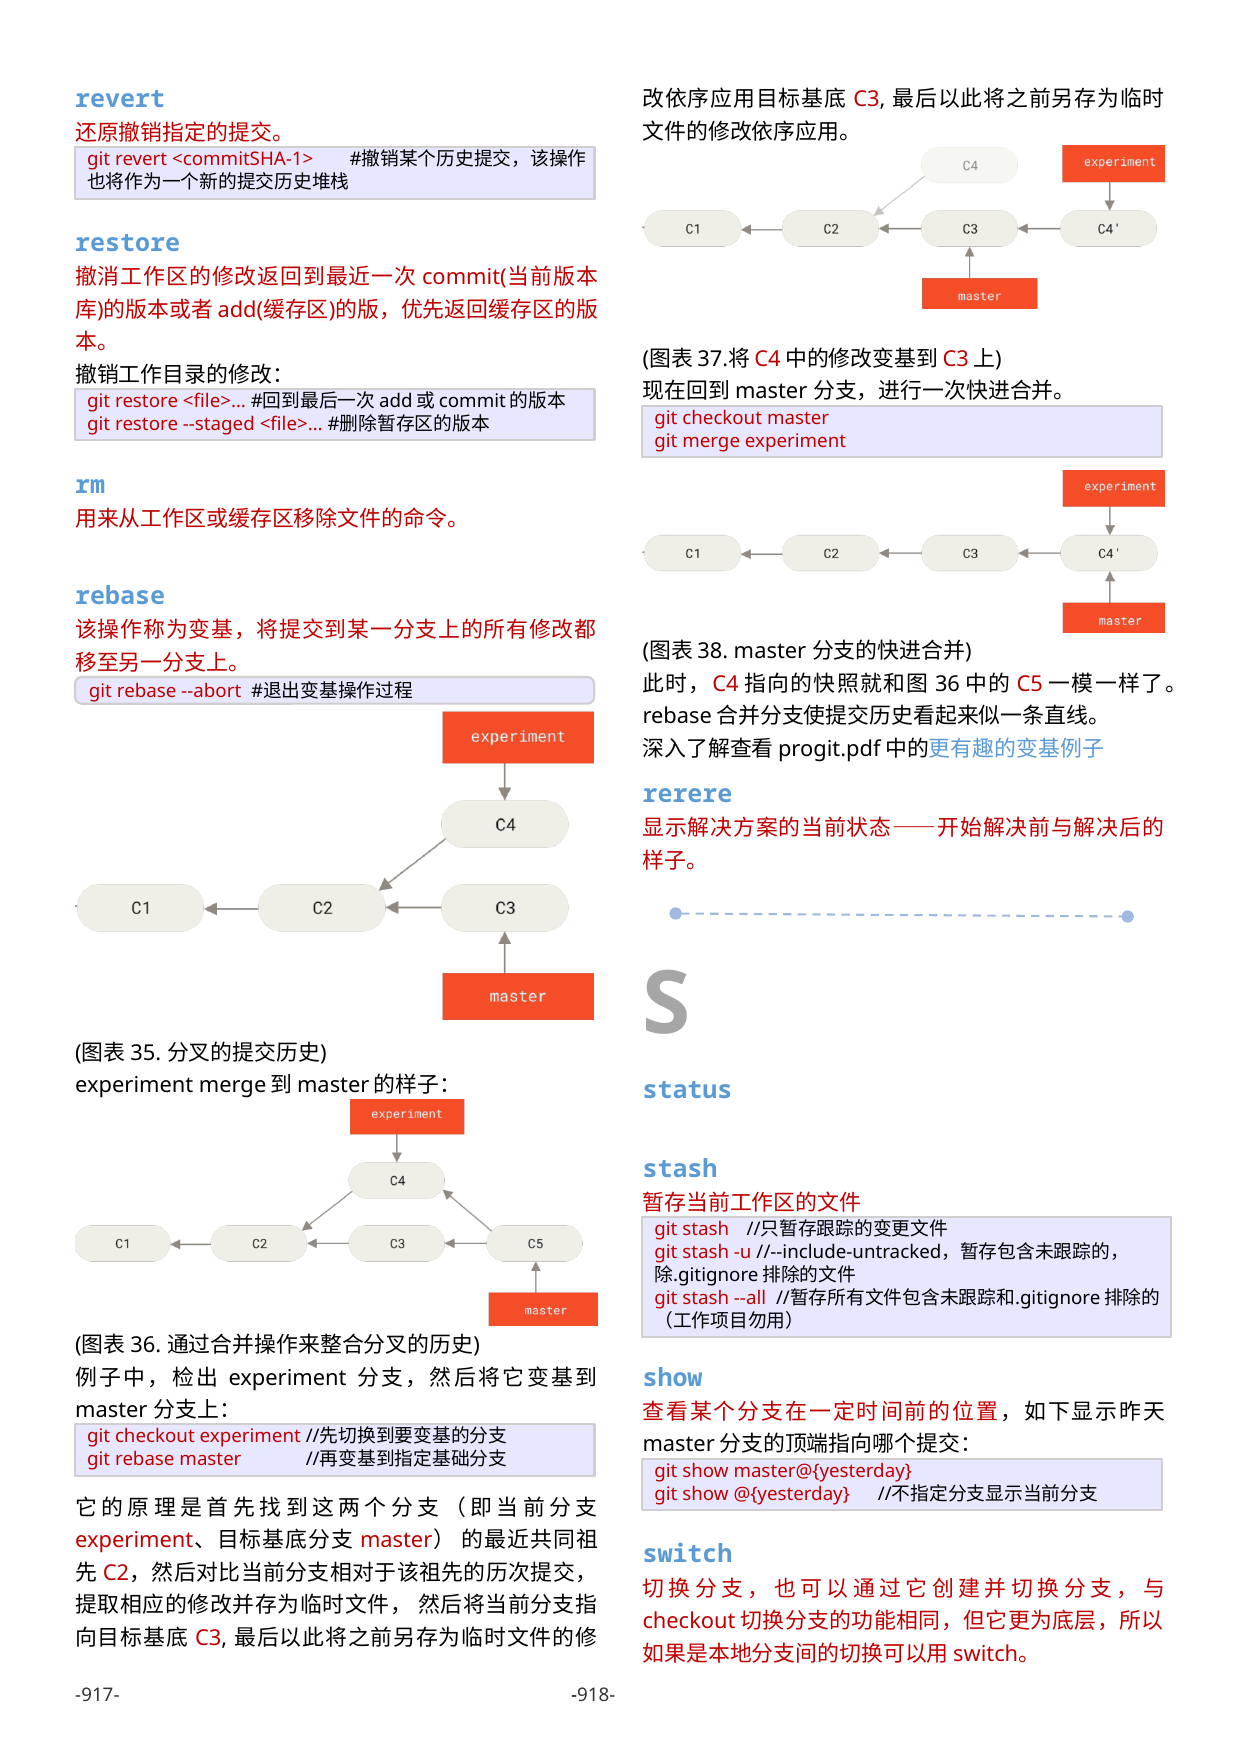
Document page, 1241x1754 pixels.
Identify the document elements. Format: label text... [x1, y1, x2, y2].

text (图表38. master 分支的快进合并) [642, 633, 1165, 666]
text experiment merge到master的样子： [75, 1067, 598, 1099]
subtitle rerere [642, 776, 1165, 810]
text (图表 36. 通过合并操作来整合分叉的历史) [75, 1327, 598, 1359]
picture [642, 470, 1166, 633]
subtitle show [642, 1359, 1165, 1394]
text 显示解决方案的当前状态——开始解决前与解决后的样子。 [642, 810, 1165, 875]
text 还原撤销指定的提交。 [75, 115, 598, 147]
text 撤消工作区的修改返回到最近一次commit(当前版本库)的版本或者add(缓存区)的版，优先返回缓存区的版本。 [75, 259, 598, 356]
subtitle stash [642, 1151, 1165, 1184]
picture [75, 709, 598, 1020]
text 此时，C4指向的快照就和图36中的C5一模一样了。rebase合并分支使提交历史看起来似一条直线。 [642, 666, 1165, 731]
text 暂存当前工作区的文件 [642, 1184, 1165, 1216]
subtitle status [642, 1071, 1165, 1106]
text 深入了解查看progit.pdf中的更有趣的变基例子 [642, 731, 1165, 763]
subtitle revert [75, 81, 598, 115]
text 现在回到 master 分支，进行一次快进合并。 [642, 373, 1165, 406]
text 用来从工作区或缓存区移除文件的命令。 [75, 500, 598, 533]
text (图表37.将C4中的修改变基到C3上) [642, 341, 1165, 373]
subtitle S [642, 940, 1165, 1059]
text 例子中，检出 experiment 分支，然后将它变基到 master 分支上： [75, 1359, 598, 1424]
subtitle rm [75, 466, 598, 500]
text 它的原理是首先找到这两个分支（即当前分支 experiment、目标基底分支 master） 的最近共同祖先 C2，然后对比当前分支相对于该祖先的历次提交，提取相应的修改并存为临时文件， 然后将当前分支指向目标基底 C3, 最后以此将之前另存为临时文件的修改依序应用目标基底 C3, 最后以此将之前另存为临时文件的修改依序应用。 [75, 1489, 598, 1652]
picture [642, 145, 1166, 309]
text 它的原理是首先找到这两个分支（即当前分支 experiment、目标基底分支 master） 的最近共同祖先 C2，然后对比当前分支相对于该祖先的历次提交，提取相应的修改并存为临时文件， 然后将当前分支指向目标基底 C3, 最后以此将之前另存为临时文件的修改依序应用目标基底 C3, 最后以此将之前另存为临时文件的修改依序应用。 [642, 81, 1165, 145]
text 查看某个分支在一定时间前的位置，如下显示昨天master分支的顶端指向哪个提交： [642, 1394, 1165, 1459]
text 该操作称为变基，将提交到某一分支上的所有修改都移至另一分支上。 [75, 612, 598, 677]
text 撤销工作目录的修改： [75, 356, 598, 389]
subtitle restore [75, 225, 598, 259]
subtitle switch [642, 1536, 1165, 1570]
text (图表 35. 分叉的提交历史) [75, 1034, 598, 1067]
subtitle rebase [75, 578, 598, 612]
text 切换分支，也可以通过它创建并切换分支，与checkout切换分支的功能相同，但它更为底层，所以如果是本地分支间的切换可以用switch。 [642, 1570, 1165, 1668]
picture [75, 1099, 598, 1326]
